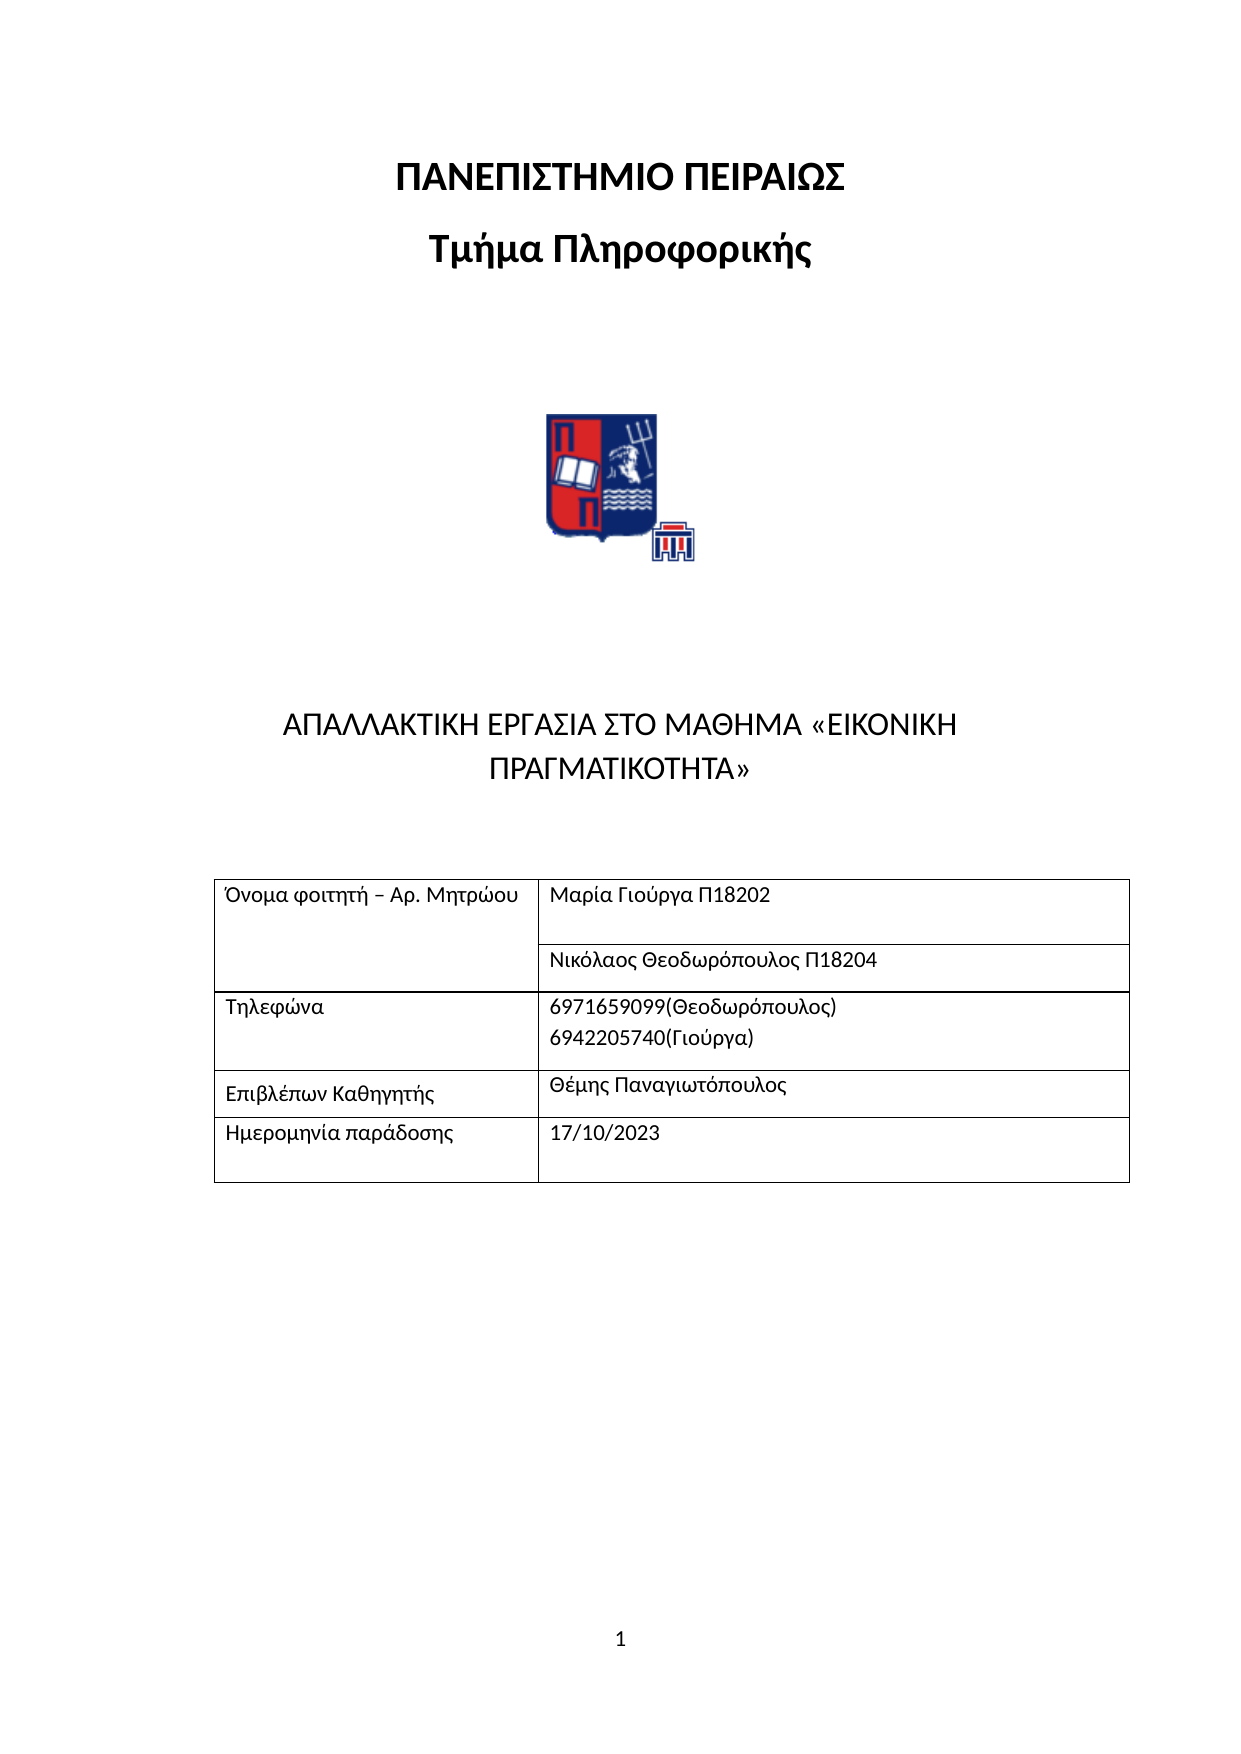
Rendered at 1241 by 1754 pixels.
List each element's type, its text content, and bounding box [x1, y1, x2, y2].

table_cell Θέμης Παναγιωτόπουλος [539, 1071, 1129, 1117]
table_header Μαρία Γιούργα Π18202 [539, 880, 1129, 944]
table_cell Επιβλέπων Καθηγητής [215, 1071, 538, 1117]
table_cell Τηλεφώνα [215, 993, 538, 1069]
table_cell 6971659099(Θεοδωρόπουλος) 6942205740(Γιούργα) [539, 993, 1129, 1069]
table_cell Ημερομηνία παράδοσης [215, 1118, 538, 1182]
text ΑΠΑΛΛΑΚΤΙΚΗ ΕΡΓΑΣΙΑ ΣΤΟ ΜΑΘΗΜΑ «ΕΙΚΟΝΙΚΗ ΠΡΑΓΜΑΤΙΚΟΤΗΤΑ» [187, 703, 1053, 788]
table_header Όνομα φοιτητή – Αρ. Μητρώου [215, 880, 538, 991]
picture [546, 414, 695, 563]
table_cell Νικόλαος Θεοδωρόπουλος Π18204 [539, 945, 1129, 991]
text ΠΑΝΕΠΙΣΤΗΜΙΟ ΠΕΙΡΑΙΩΣ [187, 150, 1053, 201]
text Τμήμα Πληροφορικής [187, 222, 1053, 272]
table_cell 17/10/2023 [539, 1118, 1129, 1182]
